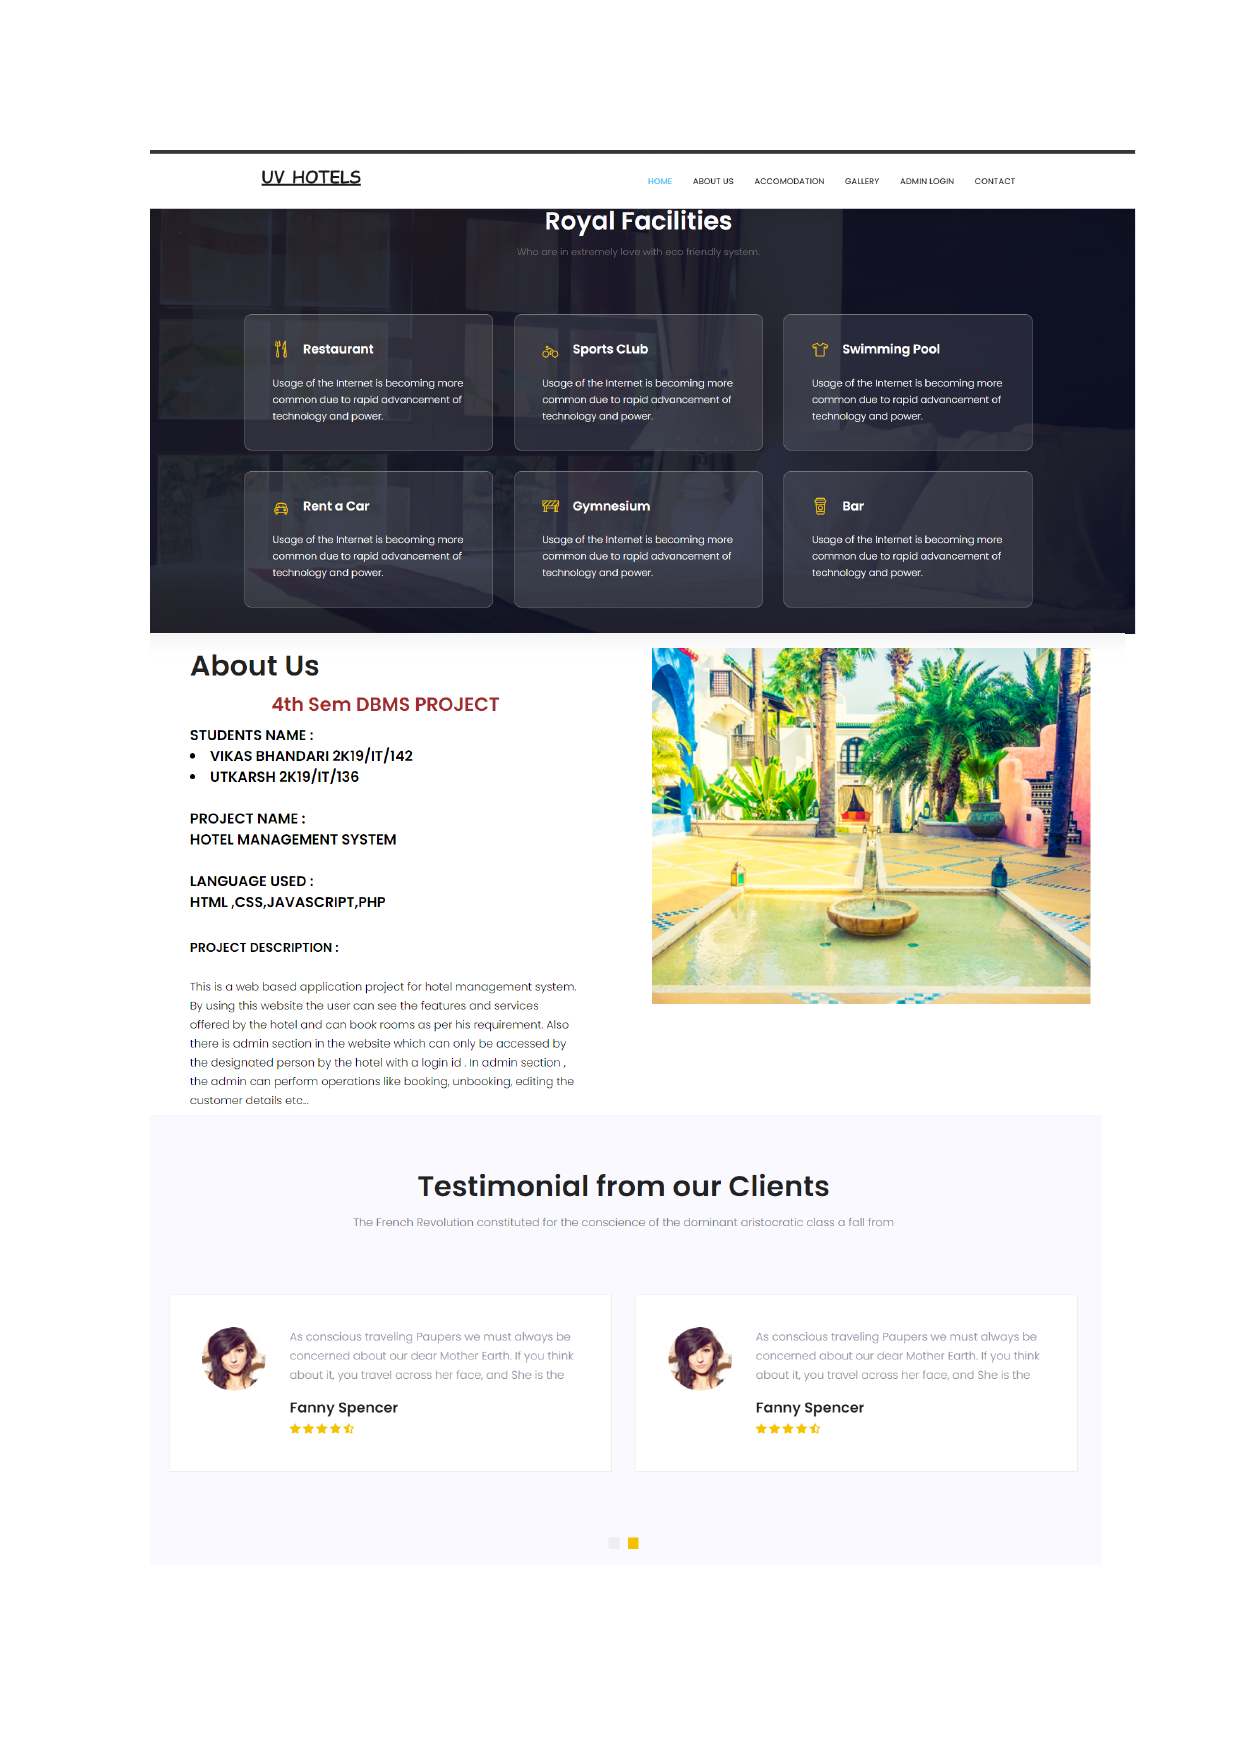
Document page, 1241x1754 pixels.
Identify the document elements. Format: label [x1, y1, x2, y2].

picture [150, 150, 1135, 1565]
